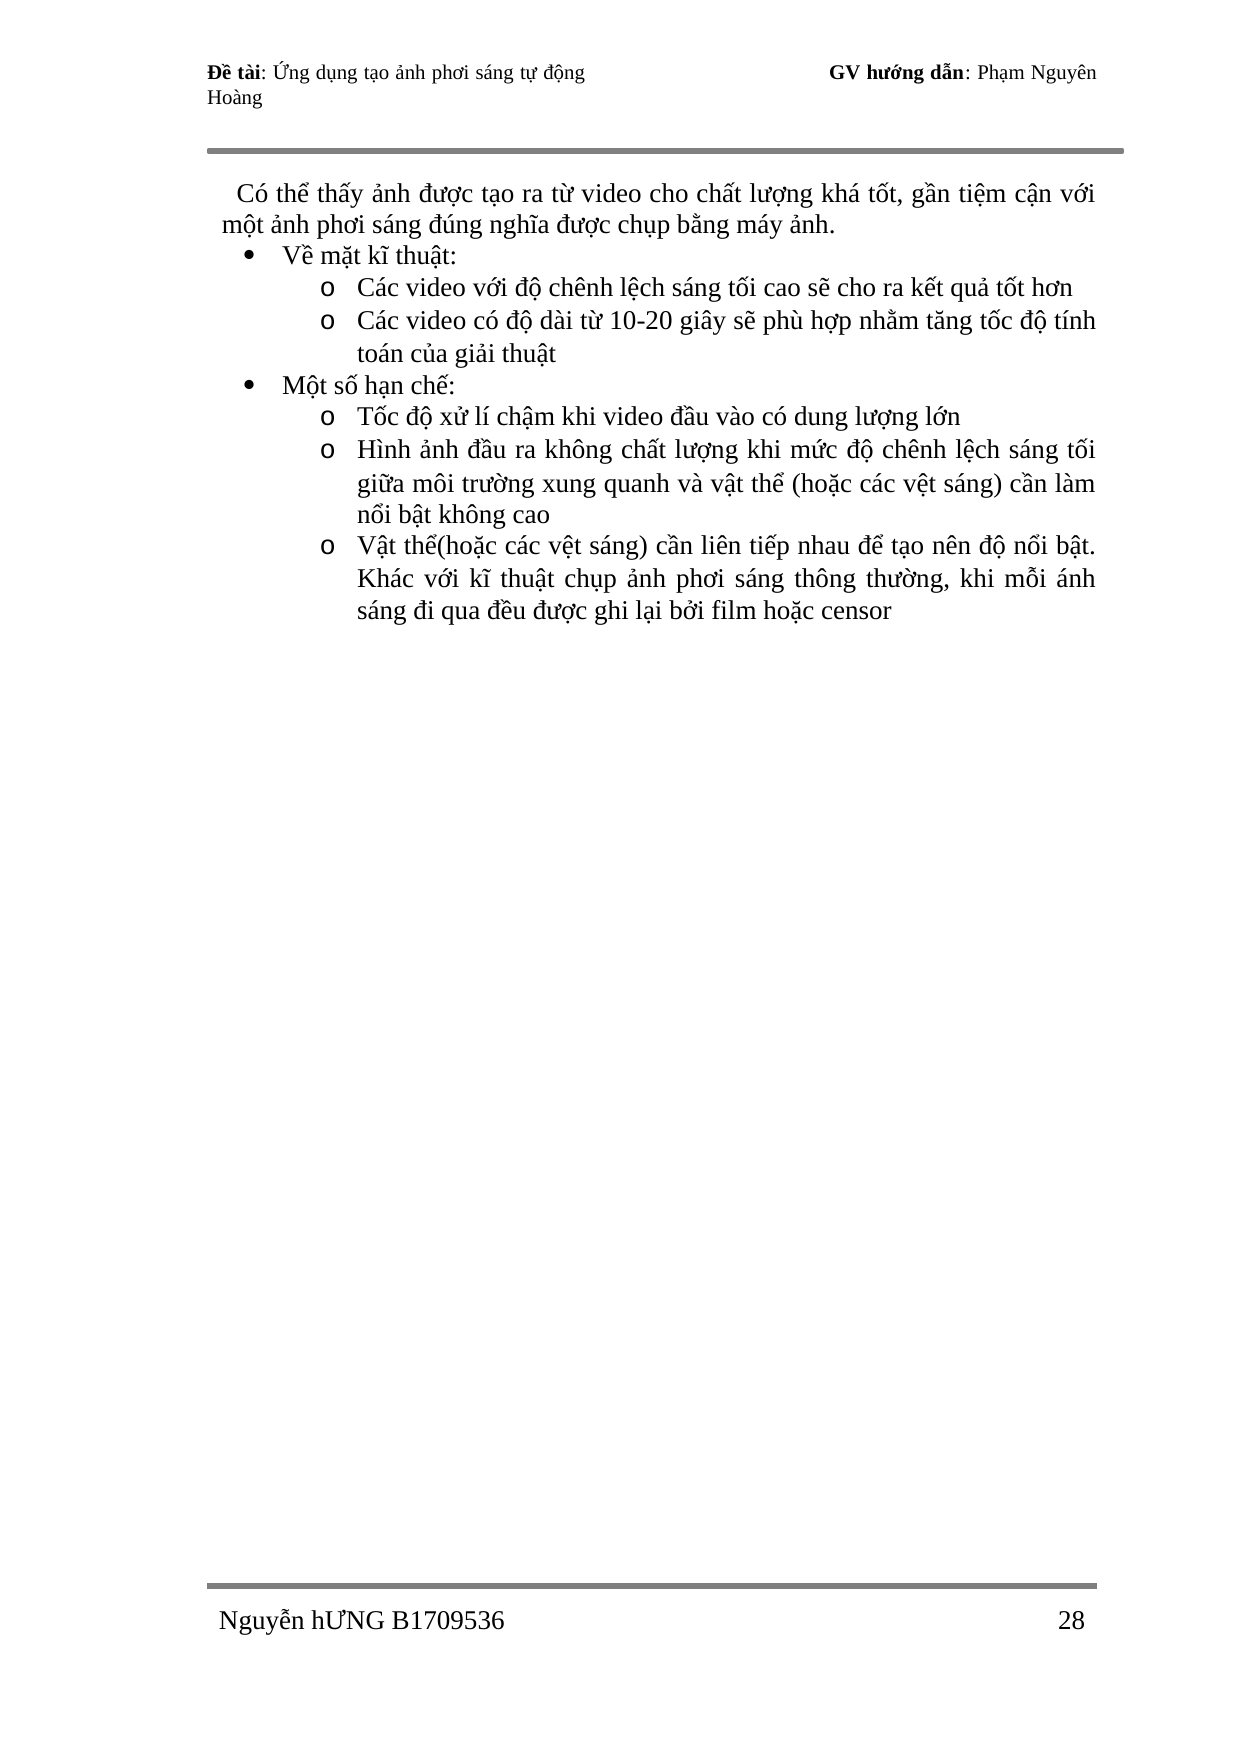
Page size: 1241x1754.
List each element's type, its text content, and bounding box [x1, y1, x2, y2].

list Các video với độ chênh lệch sáng tối cao sẽ cho ra kết quả tốt hơn [319, 271, 1097, 304]
list Tốc độ xử lí chậm khi video đầu vào có dung lượng lớn [319, 400, 1097, 433]
list Vật thể(hoặc các vệt sáng) cần liên tiếp nhau để tạo nên độ nổi bật. Khác với kĩ thuật chụp ảnh phơi sáng thông thường, khi mỗi ánh sáng đi qua đều được ghi lại bởi film hoặc censor [319, 529, 1097, 625]
list Về mặt kĩ thuật: [244, 239, 1097, 271]
text Có thể thấy ảnh được tạo ra từ video cho chất lượng khá tốt, gần tiệm cận với một ảnh phơi sáng đúng nghĩa được chụp bằng máy ảnh. [222, 177, 1097, 239]
list Một số hạn chế: [244, 369, 1097, 400]
list Hình ảnh đầu ra không chất lượng khi mức độ chênh lệch sáng tối giữa môi trường xung quanh và vật thể (hoặc các vệt sáng) cần làm nổi bật không cao [319, 433, 1097, 529]
list Các video có độ dài từ 10-20 giây sẽ phù hợp nhằm tăng tốc độ tính toán của giải thuật [319, 304, 1097, 369]
